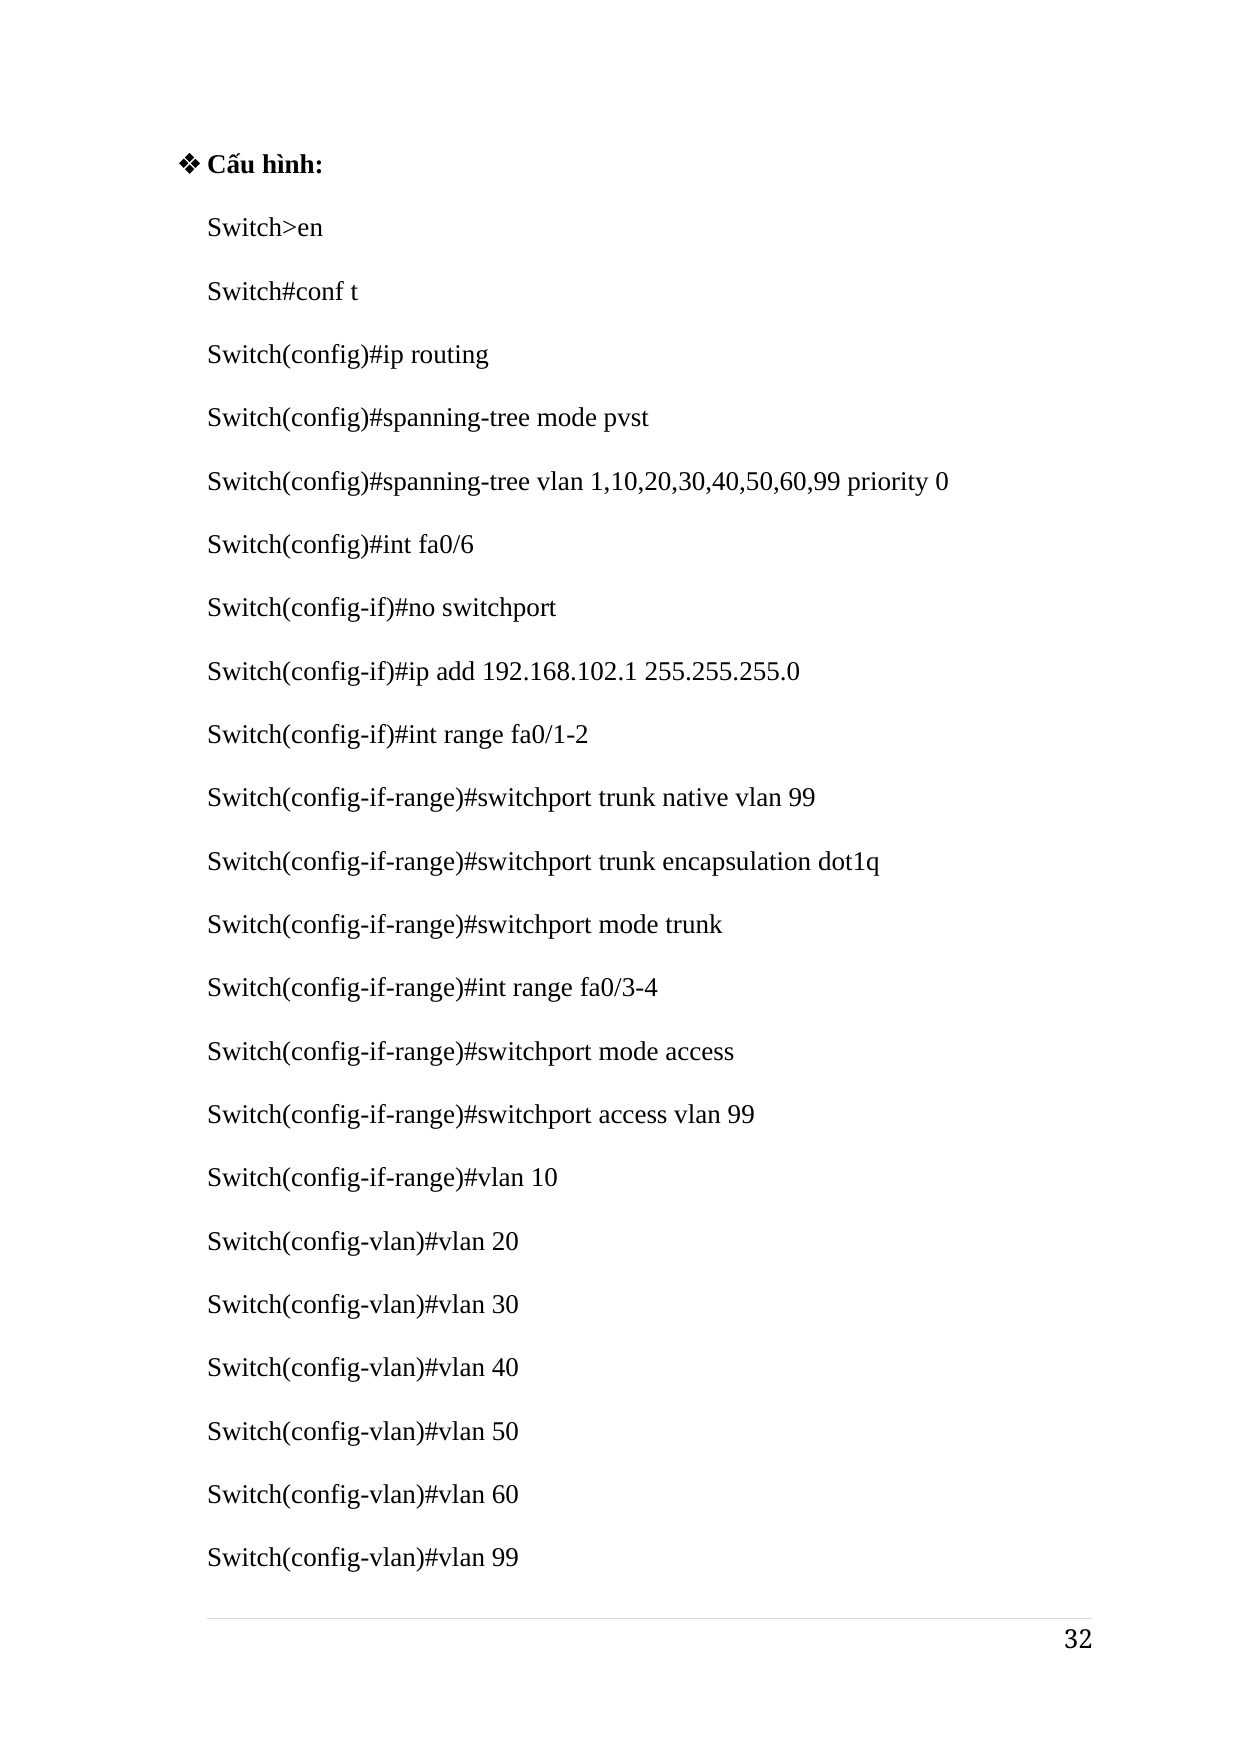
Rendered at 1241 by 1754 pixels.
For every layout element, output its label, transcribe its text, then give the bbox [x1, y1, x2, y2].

text Switch(config)#spanning-tree mode pvst [207, 401, 1092, 432]
text Switch(config-if-range)#switchport trunk encapsulation dot1q [207, 844, 1092, 876]
text Switch>en [207, 211, 1092, 242]
text Switch(config-if)#no switchport [207, 591, 1092, 622]
text Switch(config-if)#ip add 192.168.102.1 255.255.255.0 [207, 654, 1092, 686]
text Switch(config)#int fa0/6 [207, 528, 1092, 559]
text Switch(config-vlan)#vlan 30 [207, 1288, 1092, 1319]
text Switch(config)#spanning-tree vlan 1,10,20,30,40,50,60,99 priority 0 [207, 464, 1092, 496]
text Switch(config-if-range)#switchport mode trunk [207, 908, 1092, 939]
text Switch(config-if-range)#int range fa0/3-4 [207, 971, 1092, 1002]
text Switch(config-if-range)#switchport mode access [207, 1034, 1092, 1066]
text Switch(config-vlan)#vlan 99 [207, 1541, 1092, 1572]
list Cấu hình: [177, 148, 1092, 179]
text Switch(config)#ip routing [207, 338, 1092, 369]
text Switch(config-vlan)#vlan 60 [207, 1478, 1092, 1509]
text Switch(config-vlan)#vlan 20 [207, 1224, 1092, 1256]
text Switch(config-vlan)#vlan 50 [207, 1414, 1092, 1446]
text Switch(config-if)#int range fa0/1-2 [207, 718, 1092, 749]
text Switch(config-if-range)#vlan 10 [207, 1161, 1092, 1192]
text Switch(config-if-range)#switchport trunk native vlan 99 [207, 781, 1092, 812]
text Switch(config-vlan)#vlan 40 [207, 1351, 1092, 1382]
text Switch#conf t [207, 274, 1092, 306]
text Switch(config-if-range)#switchport access vlan 99 [207, 1098, 1092, 1129]
